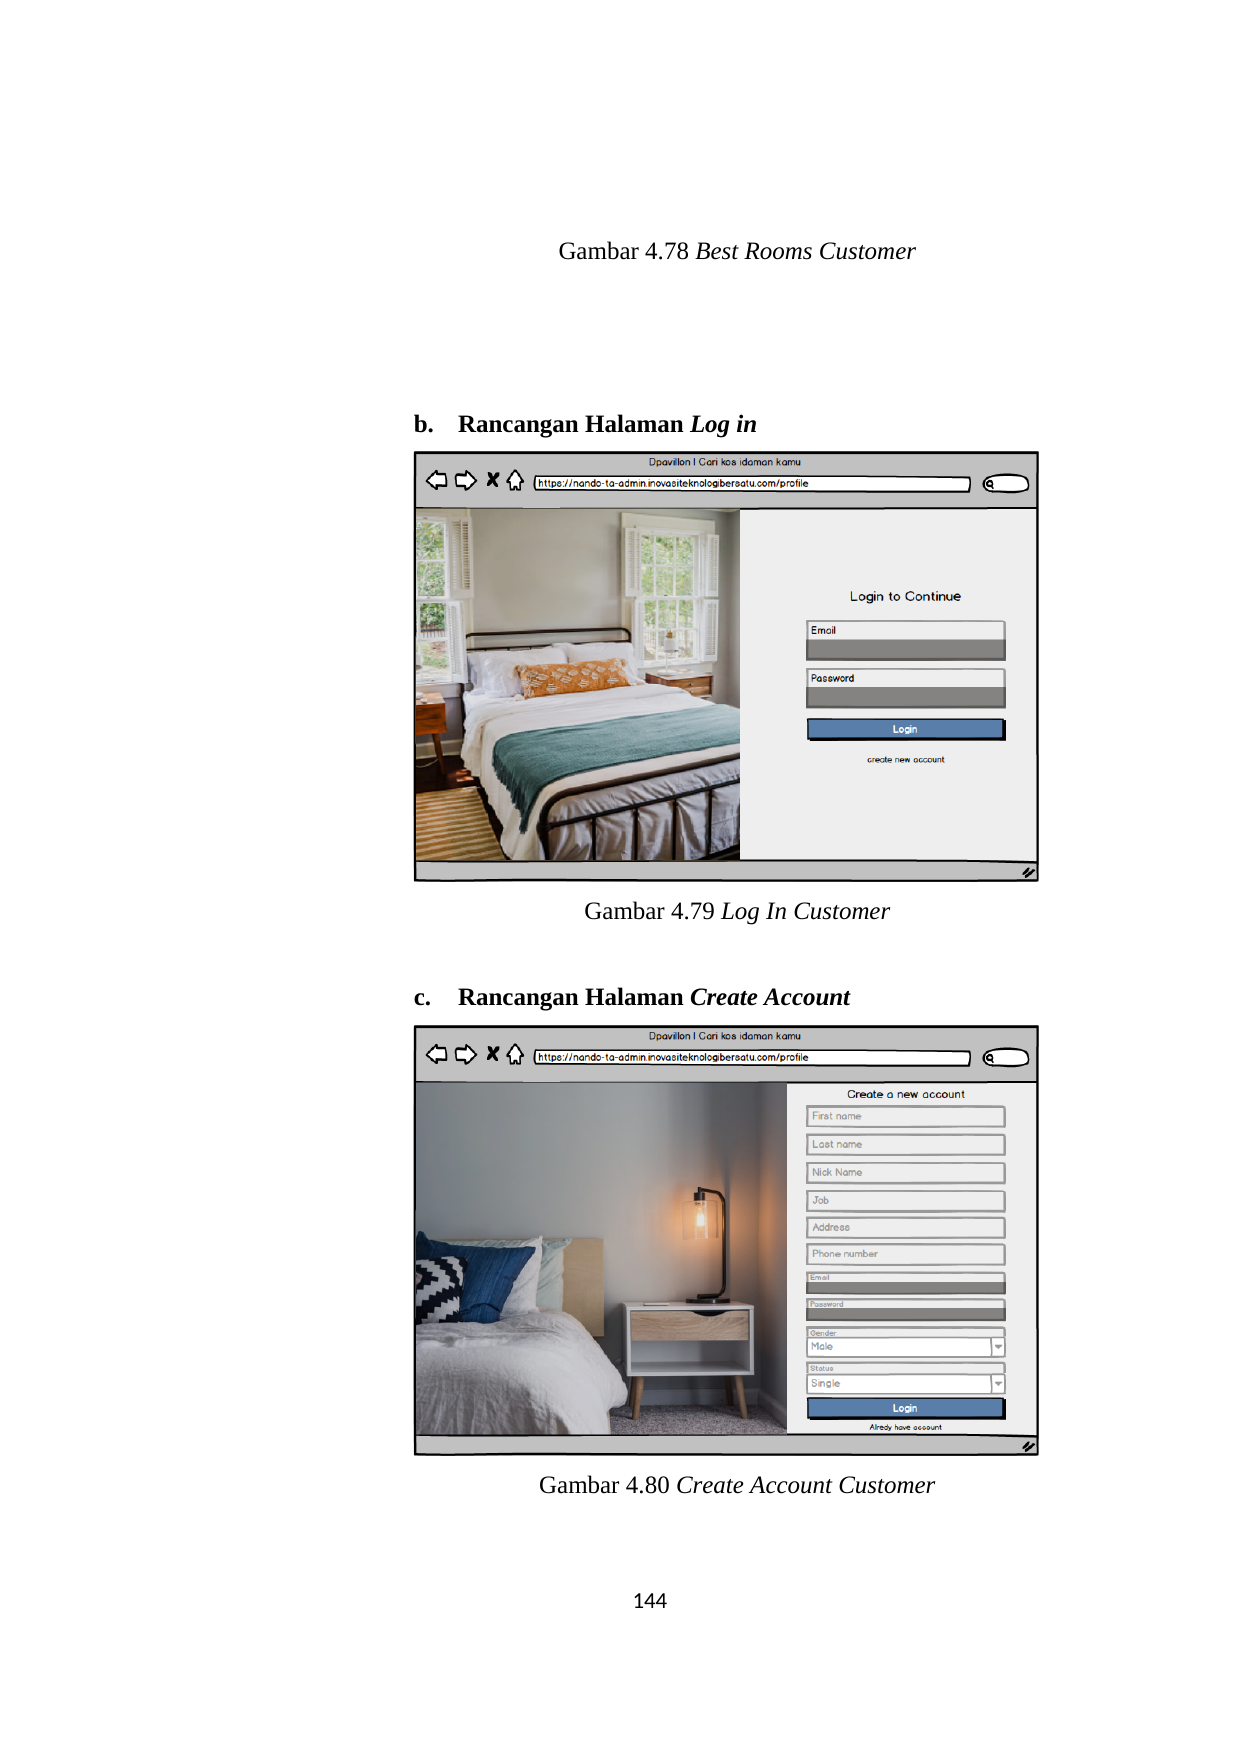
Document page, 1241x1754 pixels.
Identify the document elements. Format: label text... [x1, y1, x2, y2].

picture [413, 1025, 1039, 1456]
picture [413, 451, 1039, 882]
list Rancangan Halaman Create Account [413, 982, 1063, 1011]
list Rancangan Halaman Log in [413, 409, 1063, 437]
text Gambar 4.79 Log In Customer [413, 896, 1063, 925]
text Gambar 4.80 Create Account Customer [413, 1470, 1063, 1498]
text Gambar 4.78 Best Rooms Customer [413, 236, 1063, 265]
